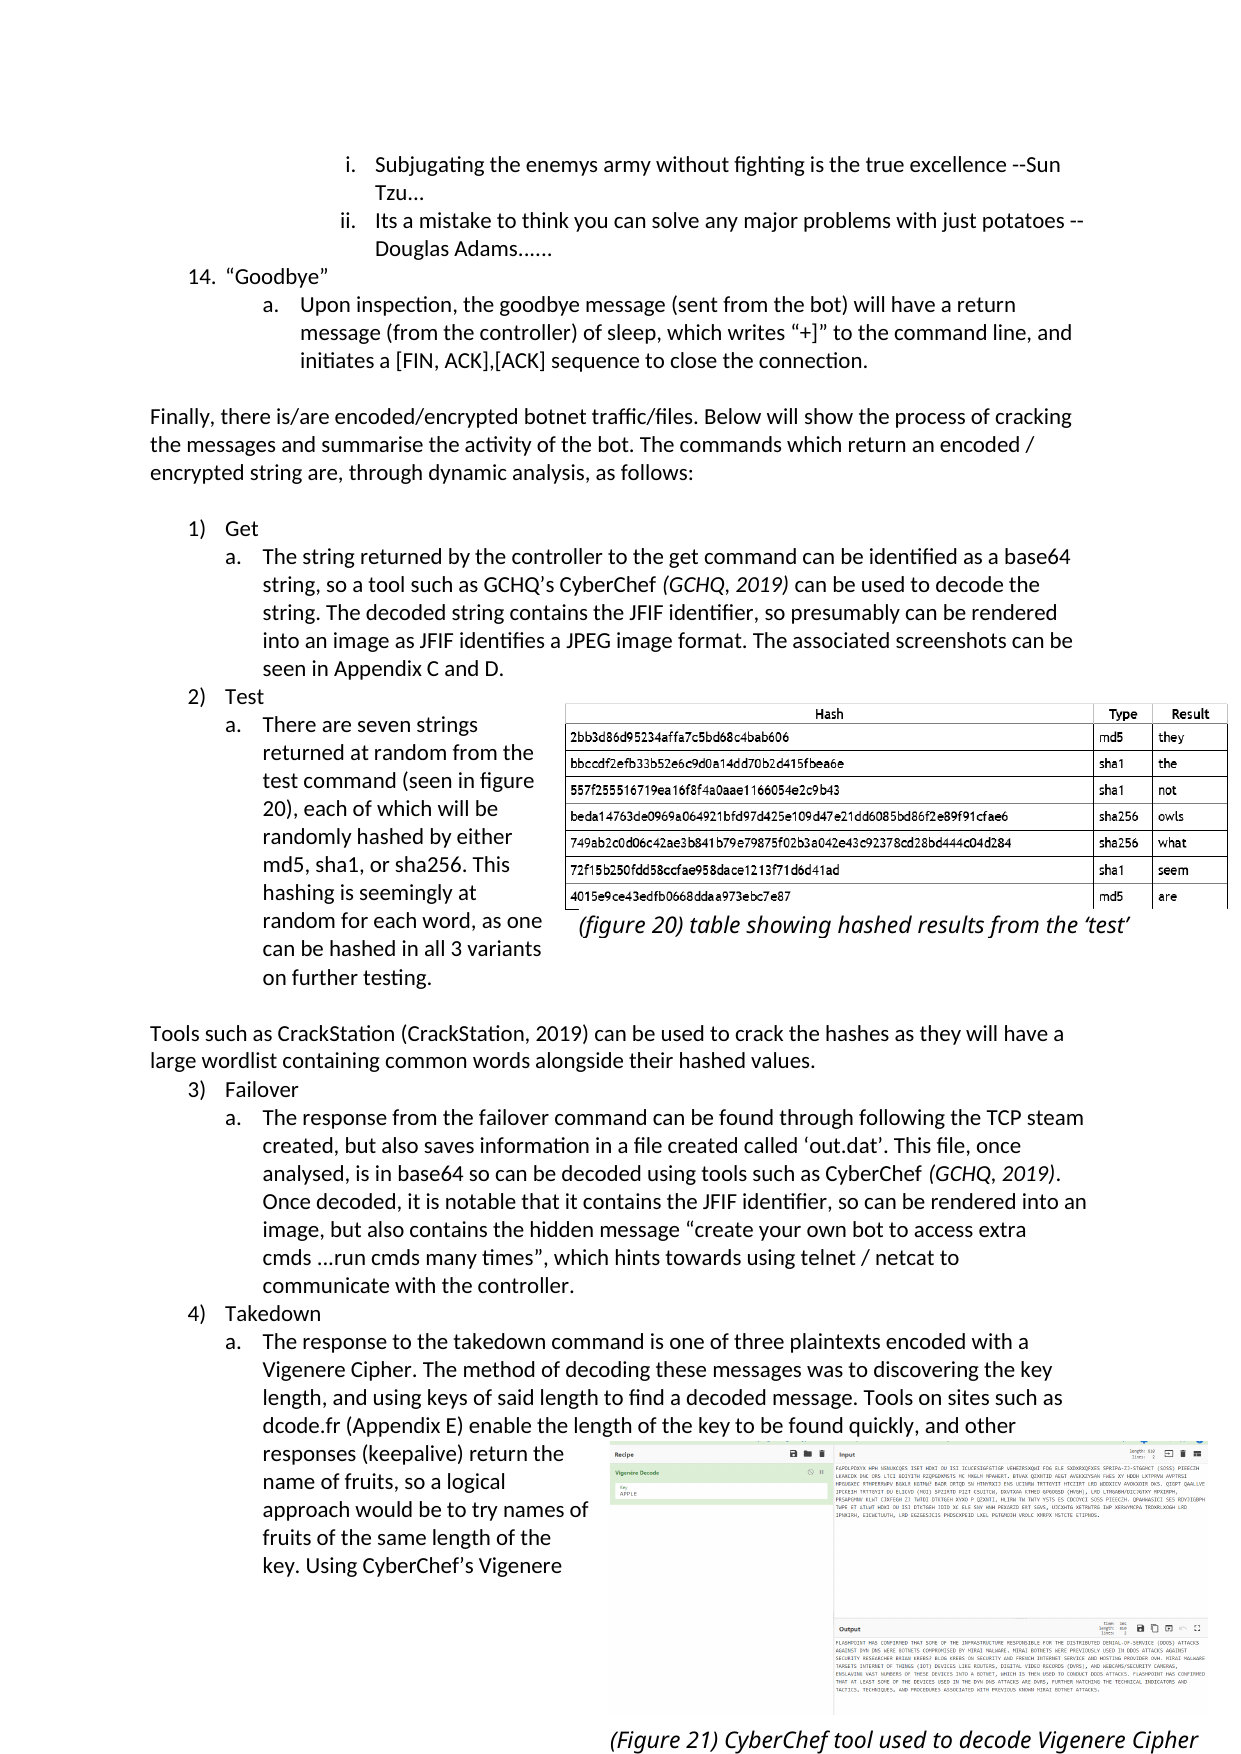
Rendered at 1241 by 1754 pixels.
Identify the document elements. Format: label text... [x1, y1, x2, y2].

list “Goodbye” [187, 262, 1090, 290]
list Its a mistake to think you can solve any major problems with just potatoes --Douglas Adams...... [356, 206, 1090, 262]
list The response from the failover command can be found through following the TCP steam created, but also saves information in a file created called ‘out.dat’. This file, once analysed, is in base64 so can be decoded using tools such as CyberChef (GCHQ, 2019). Once decoded, it is notable that it contains the JFIF identifier, so can be rendered into an image, but also contains the hidden message “create your own bot to access extra cmds ...run cmds many times”, which hints towards using telnet / netcat to communicate with the controller. [225, 1103, 1090, 1299]
text Finally, there is/are encoded/encrypted botnet traffic/files. Below will show the process of cracking the messages and summarise the activity of the bot. The commands which return an encoded / encrypted string are, through dynamic analysis, as follows: [150, 402, 1090, 486]
text Tools such as CrackStation can be used to crack the hashes as they will have a large wordlist containing common words alongside their hashed values. [150, 1019, 1090, 1075]
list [225, 1327, 1090, 1579]
list Test [187, 682, 1090, 710]
list Subjugating the enemys army without fighting is the true excellence --Sun Tzu... [356, 150, 1090, 206]
list Takedown [187, 1299, 1090, 1327]
list The string returned by the controller to the get command can be identified as a base64 string, so a tool such as GCHQ’s CyberChef (GCHQ, 2019) can be used to decode the string. The decoded string contains the JFIF identifier, so presumably can be rendered into an image as JFIF identifies a JPEG image format. The associated screenshots can be seen in Appendix C and D. [225, 542, 1090, 682]
list Get [187, 514, 1090, 542]
picture [561, 700, 1232, 915]
list Upon inspection, the goodbye message (sent from the bot) will have a return message (from the controller) of sleep, which writes “+]” to the command line, and initiates a [FIN, ACK],[ACK] sequence to close the connection. [262, 290, 1090, 374]
list Failover [187, 1075, 1090, 1103]
picture [609, 1441, 1208, 1715]
list There are seven strings returned at random from the test command (seen in figure 20), each of which will be randomly hashed by either md5, sha1, or sha256. This hashing is seemingly at random for each word, as one can be hashed in all 3 variants on further testing. [225, 710, 1090, 991]
